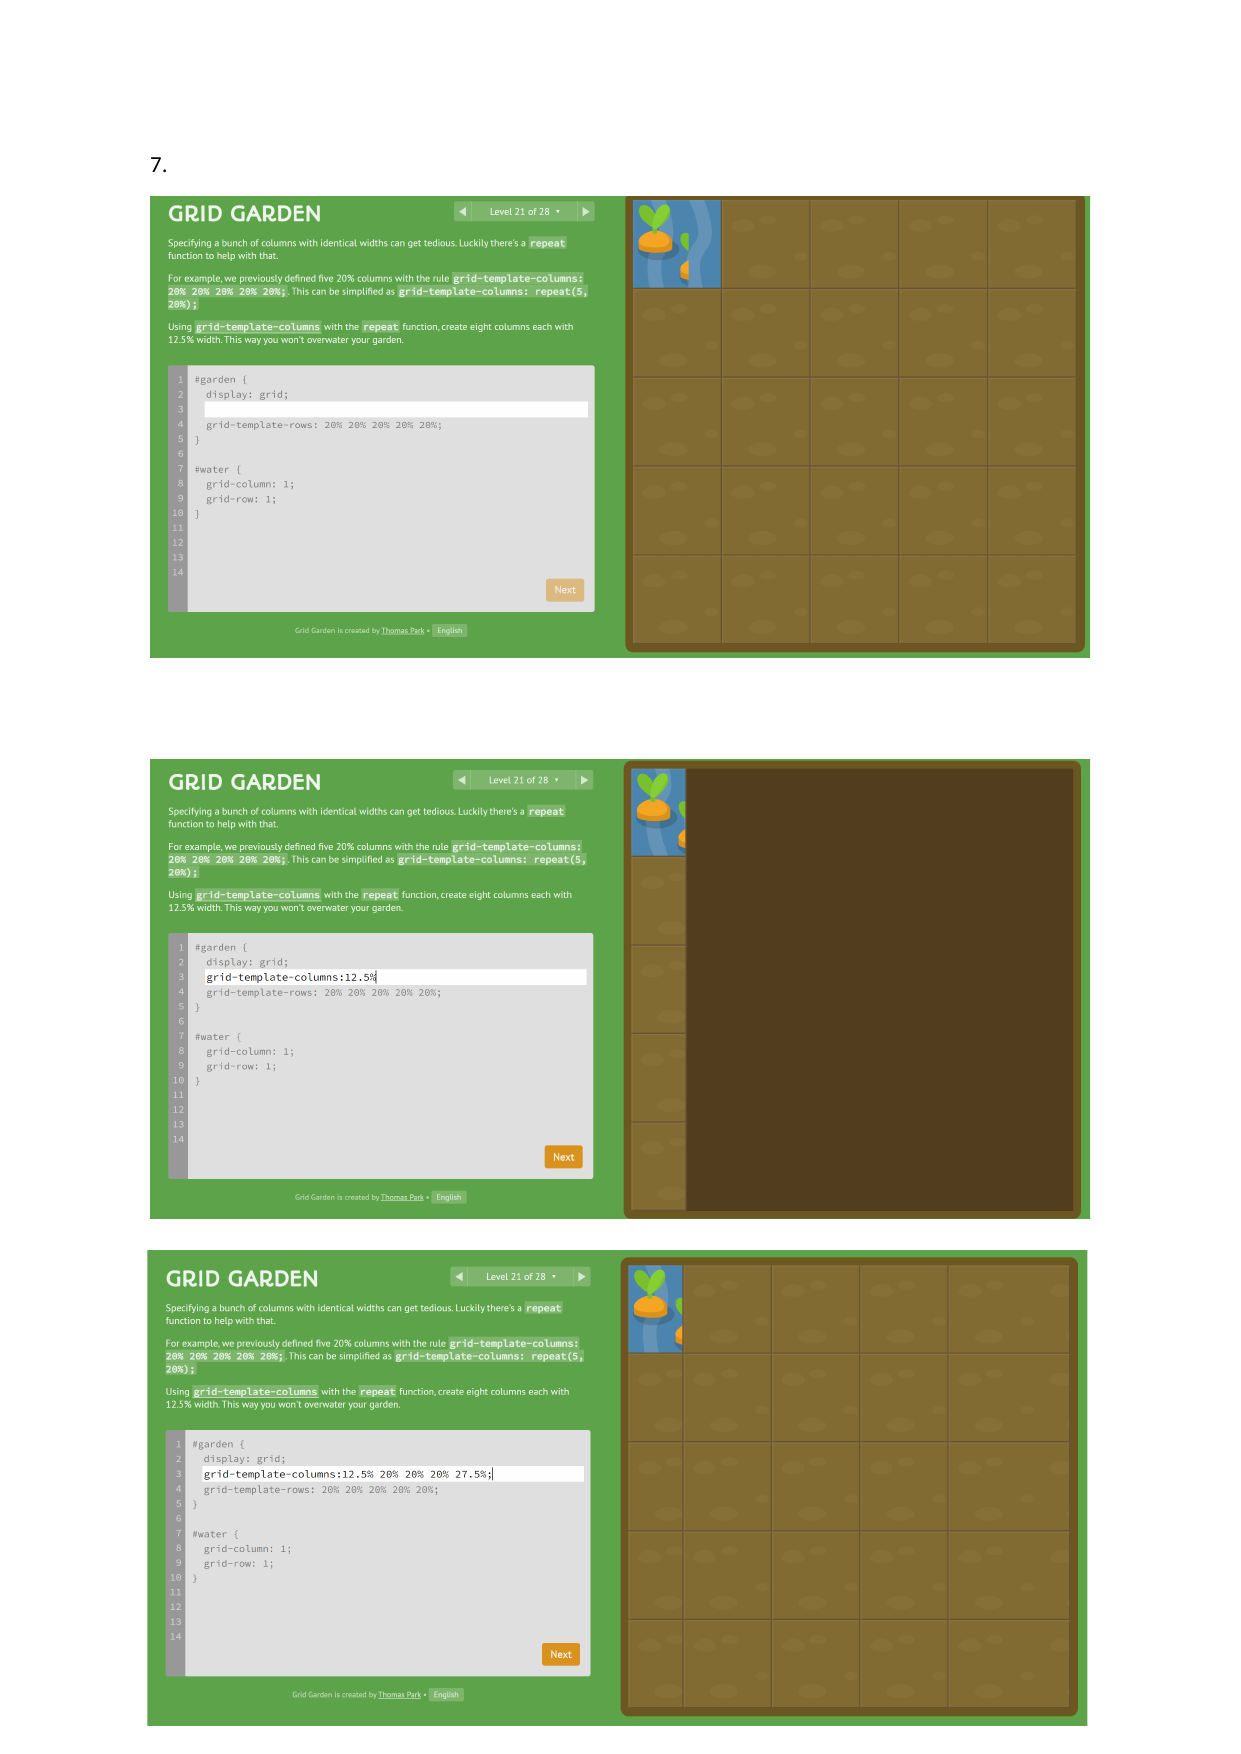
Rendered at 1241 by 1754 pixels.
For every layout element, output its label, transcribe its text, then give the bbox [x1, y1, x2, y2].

picture [150, 196, 1091, 658]
text 7. [150, 150, 1090, 178]
picture [150, 759, 1091, 1219]
picture [147, 1250, 1088, 1726]
